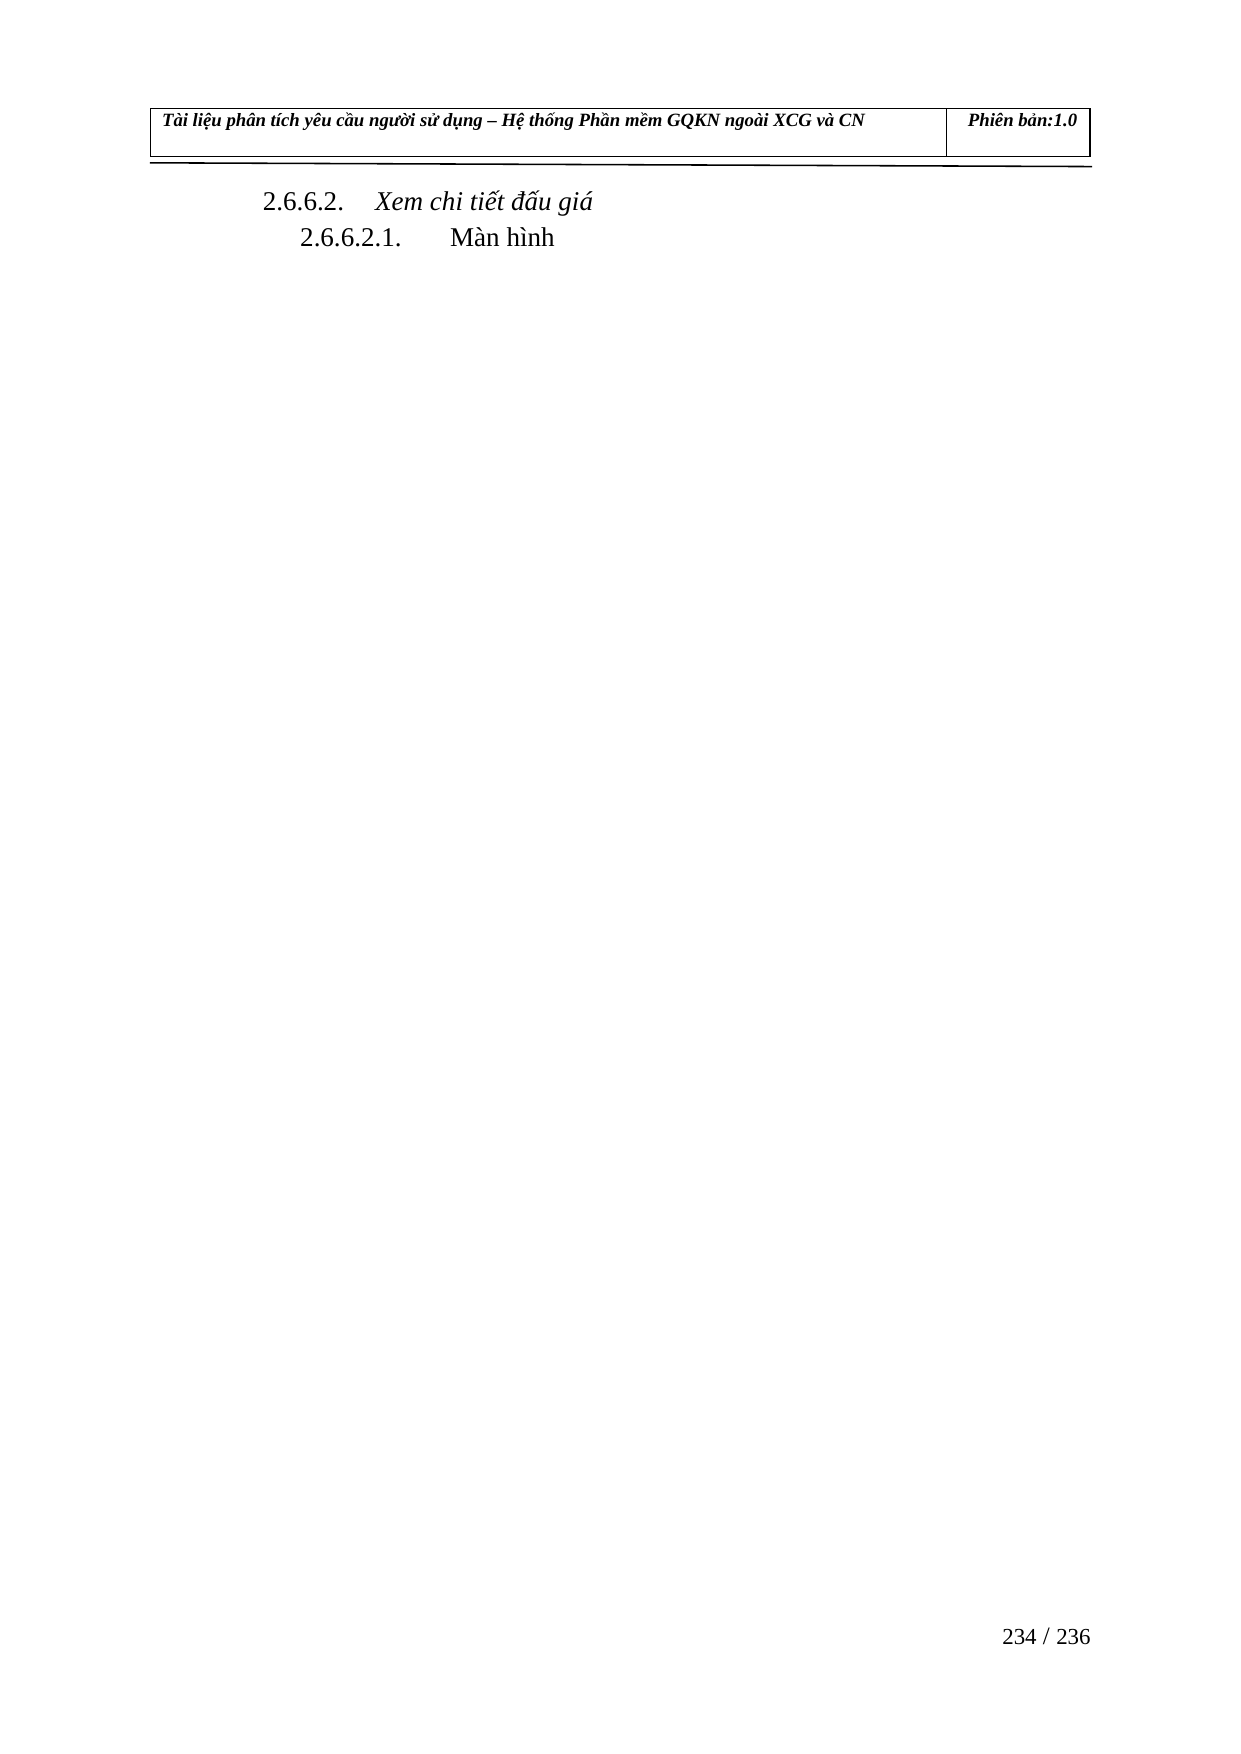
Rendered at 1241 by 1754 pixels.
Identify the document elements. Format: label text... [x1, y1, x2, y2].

subtitle Màn hình [300, 221, 1090, 252]
subtitle Xem chi tiết đấu giá [263, 185, 1090, 217]
